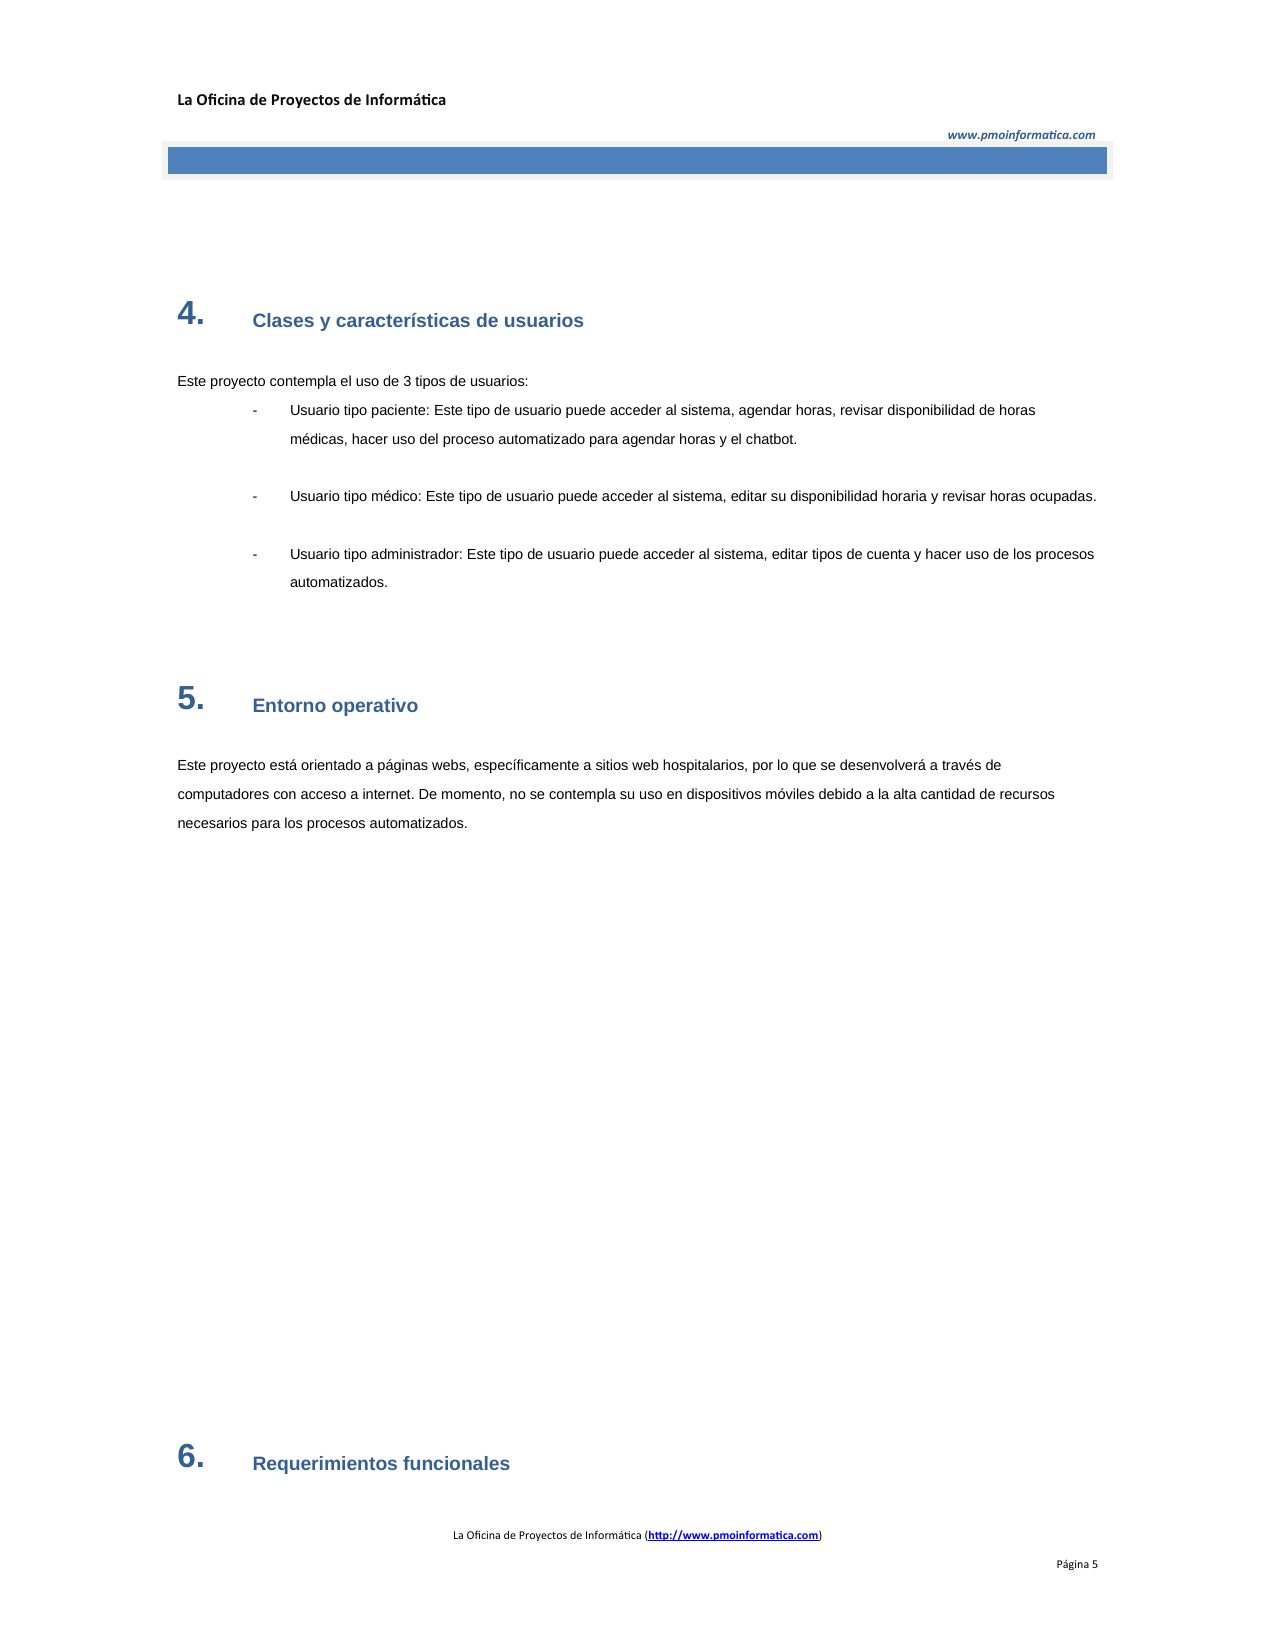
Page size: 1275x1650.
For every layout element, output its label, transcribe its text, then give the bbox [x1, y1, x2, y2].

list Requerimientos funcionales [177, 1436, 1098, 1474]
text Este proyecto contempla el uso de 3 tipos de usuarios: [177, 361, 1098, 390]
text Este proyecto está orientado a páginas webs, específicamente a sitios web hospitalarios, por lo que se desenvolverá a través de computadores con acceso a internet. De momento, no se contempla su uso en dispositivos móviles debido a la alta cantidad de recursos necesarios para los procesos automatizados. [177, 745, 1098, 832]
list Entorno operativo [177, 678, 1098, 716]
list Usuario tipo administrador: Este tipo de usuario puede acceder al sistema, editar tipos de cuenta y hacer uso de los procesos automatizados. [252, 533, 1098, 591]
list Usuario tipo médico: Este tipo de usuario puede acceder al sistema, editar su disponibilidad horaria y revisar horas ocupadas. [252, 476, 1098, 505]
list Usuario tipo paciente: Este tipo de usuario puede acceder al sistema, agendar horas, revisar disponibilidad de horas médicas, hacer uso del proceso automatizado para agendar horas y el chatbot. [252, 390, 1098, 447]
list Clases y características de usuarios [177, 293, 1098, 332]
